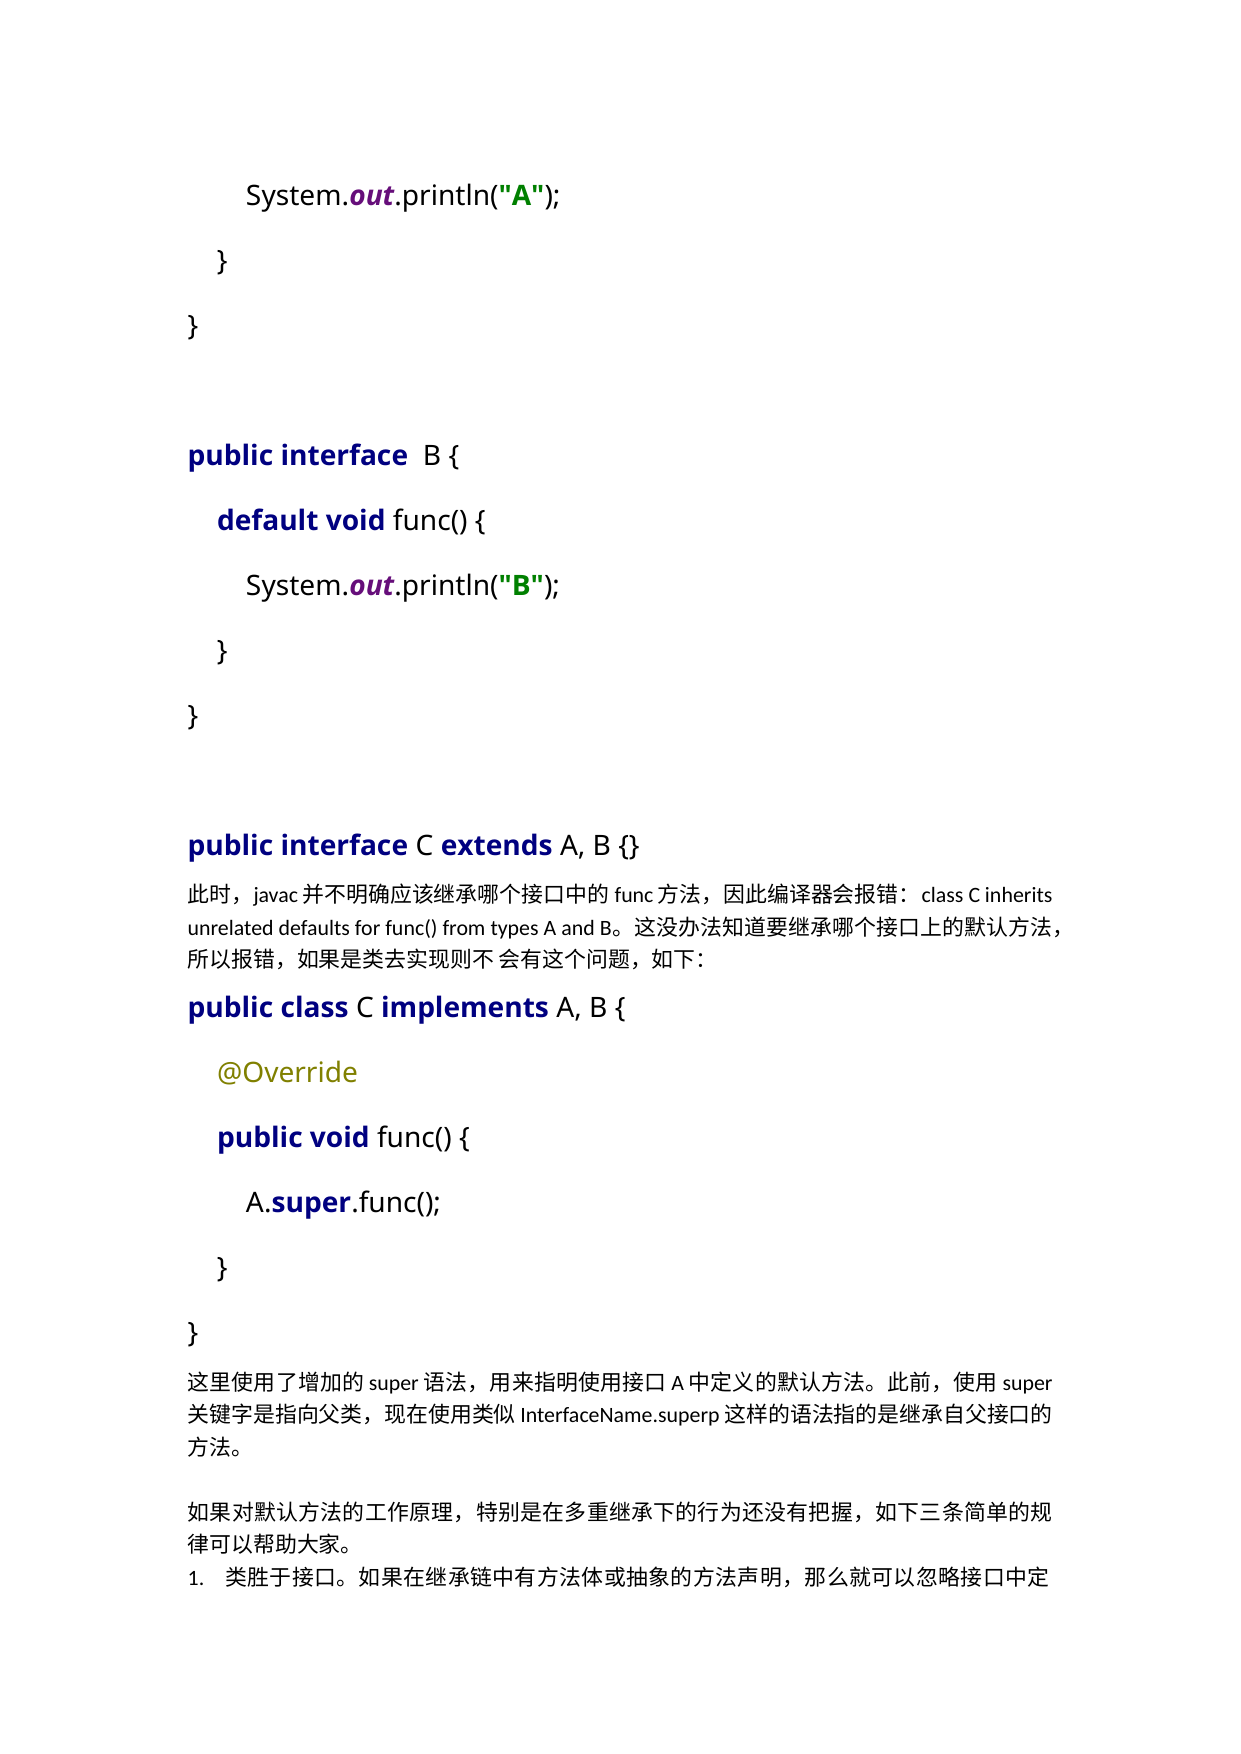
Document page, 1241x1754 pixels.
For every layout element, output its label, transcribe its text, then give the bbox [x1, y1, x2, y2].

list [187, 1559, 1053, 1592]
text public class C implements A, B { @Override public void func() { A.super.func(); } } [187, 974, 1053, 1364]
text 如果对默认方法的工作原理，特别是在多重继承下的行为还没有把握，如下三条简单的规律可以帮助大家。 [187, 1494, 1053, 1559]
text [187, 162, 1053, 877]
text 此时，javac并不明确应该继承哪个接口中的func方法，因此编译器会报错：class C inherits unrelated defaults for func() from types A and B。这没办法知道要继承哪个接口上的默认方法，所以报错，如果是类去实现则不 会有这个问题，如下： [187, 877, 1053, 974]
text 这里使用了增加的super语法，用来指明使用接口A中定义的默认方法。此前，使用super关键字是指向父类，现在使用类似InterfaceName.superp 这样的语法指的是继承自父接口的方法。 [187, 1364, 1053, 1462]
